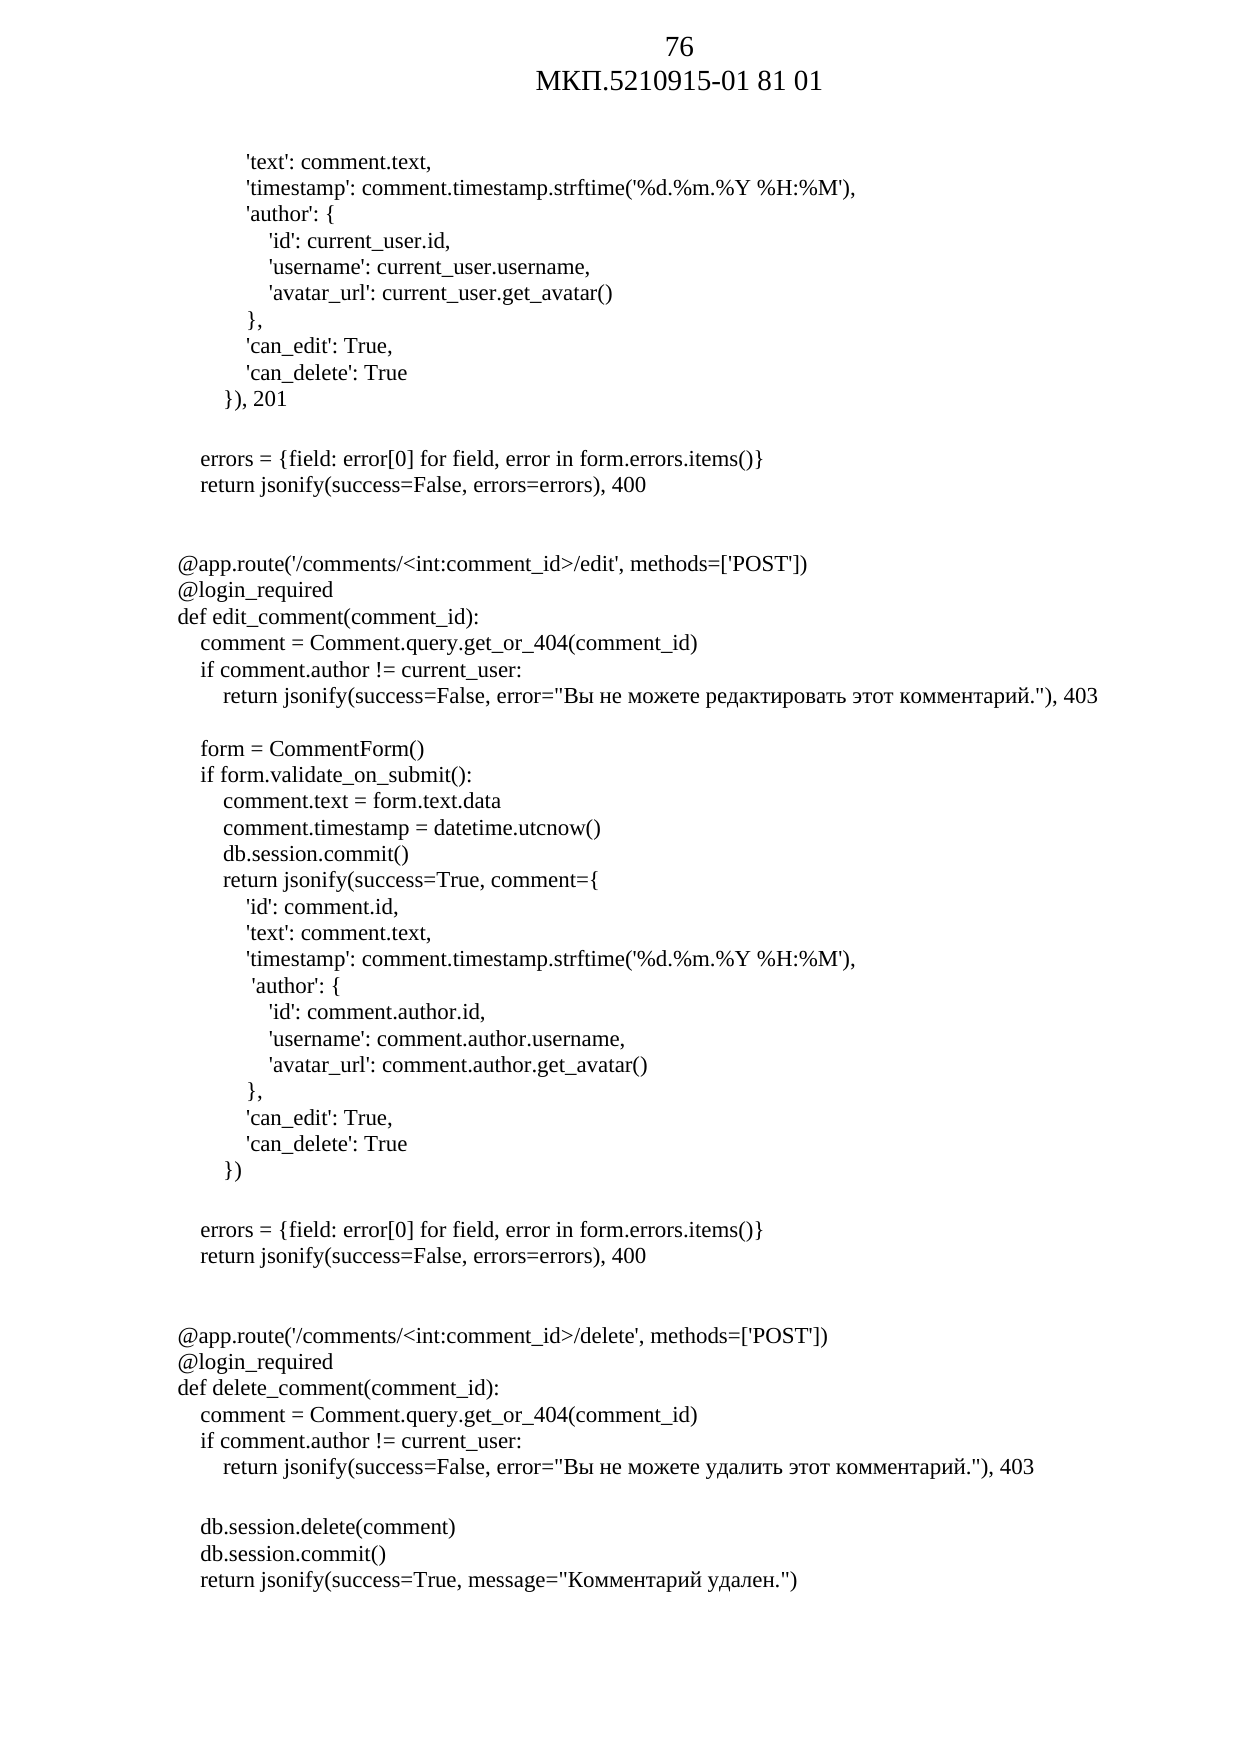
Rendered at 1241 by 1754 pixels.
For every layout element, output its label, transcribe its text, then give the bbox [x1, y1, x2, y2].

text return jsonify(success=False, errors=errors), 400 [177, 1243, 1181, 1269]
text }), 201 [177, 385, 1181, 411]
text }) [177, 1156, 1181, 1183]
text 'can_edit': True, [177, 332, 1181, 358]
text form = CommentForm() [177, 735, 1181, 761]
text @app.route('/comments/<int:comment_id>/delete', methods=['POST']) [177, 1322, 1181, 1348]
text if comment.author != current_user: [177, 656, 1181, 682]
text @app.route('/comments/<int:comment_id>/edit', methods=['POST']) [177, 550, 1181, 577]
text db.session.delete(comment) [177, 1513, 1181, 1540]
text 'text': comment.text, [177, 919, 1181, 946]
text return jsonify(success=False, error="Вы не можете удалить этот комментарий."), 403 [177, 1453, 1181, 1480]
text db.session.commit() [177, 1540, 1181, 1566]
text 'timestamp': comment.timestamp.strftime('%d.%m.%Y %H:%M'), [177, 174, 1181, 200]
text 'avatar_url': current_user.get_avatar() [177, 279, 1181, 306]
text 'author': { [177, 200, 1181, 227]
text def delete_comment(comment_id): [177, 1374, 1181, 1401]
text @login_required [177, 577, 1181, 603]
text errors = {field: error[0] for field, error in form.errors.items()} [177, 445, 1181, 471]
text 'can_delete': True [177, 1130, 1181, 1156]
text comment.text = form.text.data [177, 787, 1181, 814]
text return jsonify(success=True, comment={ [177, 866, 1181, 893]
text if form.validate_on_submit(): [177, 761, 1181, 787]
text 'id': current_user.id, [177, 227, 1181, 253]
text errors = {field: error[0] for field, error in form.errors.items()} [177, 1216, 1181, 1243]
text @login_required [177, 1348, 1181, 1374]
text 'username': current_user.username, [177, 253, 1181, 279]
text 'author': { [177, 972, 1181, 998]
text db.session.commit() [177, 840, 1181, 866]
text }, [177, 1077, 1181, 1104]
text 'can_edit': True, [177, 1104, 1181, 1130]
text 'text': comment.text, [177, 148, 1181, 174]
text 'avatar_url': comment.author.get_avatar() [177, 1051, 1181, 1077]
text 'id': comment.id, [177, 893, 1181, 919]
text 'timestamp': comment.timestamp.strftime('%d.%m.%Y %H:%M'), [177, 946, 1181, 972]
text if comment.author != current_user: [177, 1427, 1181, 1453]
text 'id': comment.author.id, [177, 998, 1181, 1024]
text return jsonify(success=True, message="Комментарий удален.") [177, 1566, 1181, 1592]
text }, [177, 306, 1181, 332]
text comment.timestamp = datetime.utcnow() [177, 814, 1181, 840]
text 'can_delete': True [177, 358, 1181, 385]
text comment = Comment.query.get_or_404(comment_id) [177, 1401, 1181, 1427]
text def edit_comment(comment_id): [177, 603, 1181, 629]
text return jsonify(success=False, error="Вы не можете редактировать этот комментарий."), 403 [177, 682, 1181, 708]
text return jsonify(success=False, errors=errors), 400 [177, 471, 1181, 497]
text 'username': comment.author.username, [177, 1024, 1181, 1051]
text comment = Comment.query.get_or_404(comment_id) [177, 629, 1181, 656]
